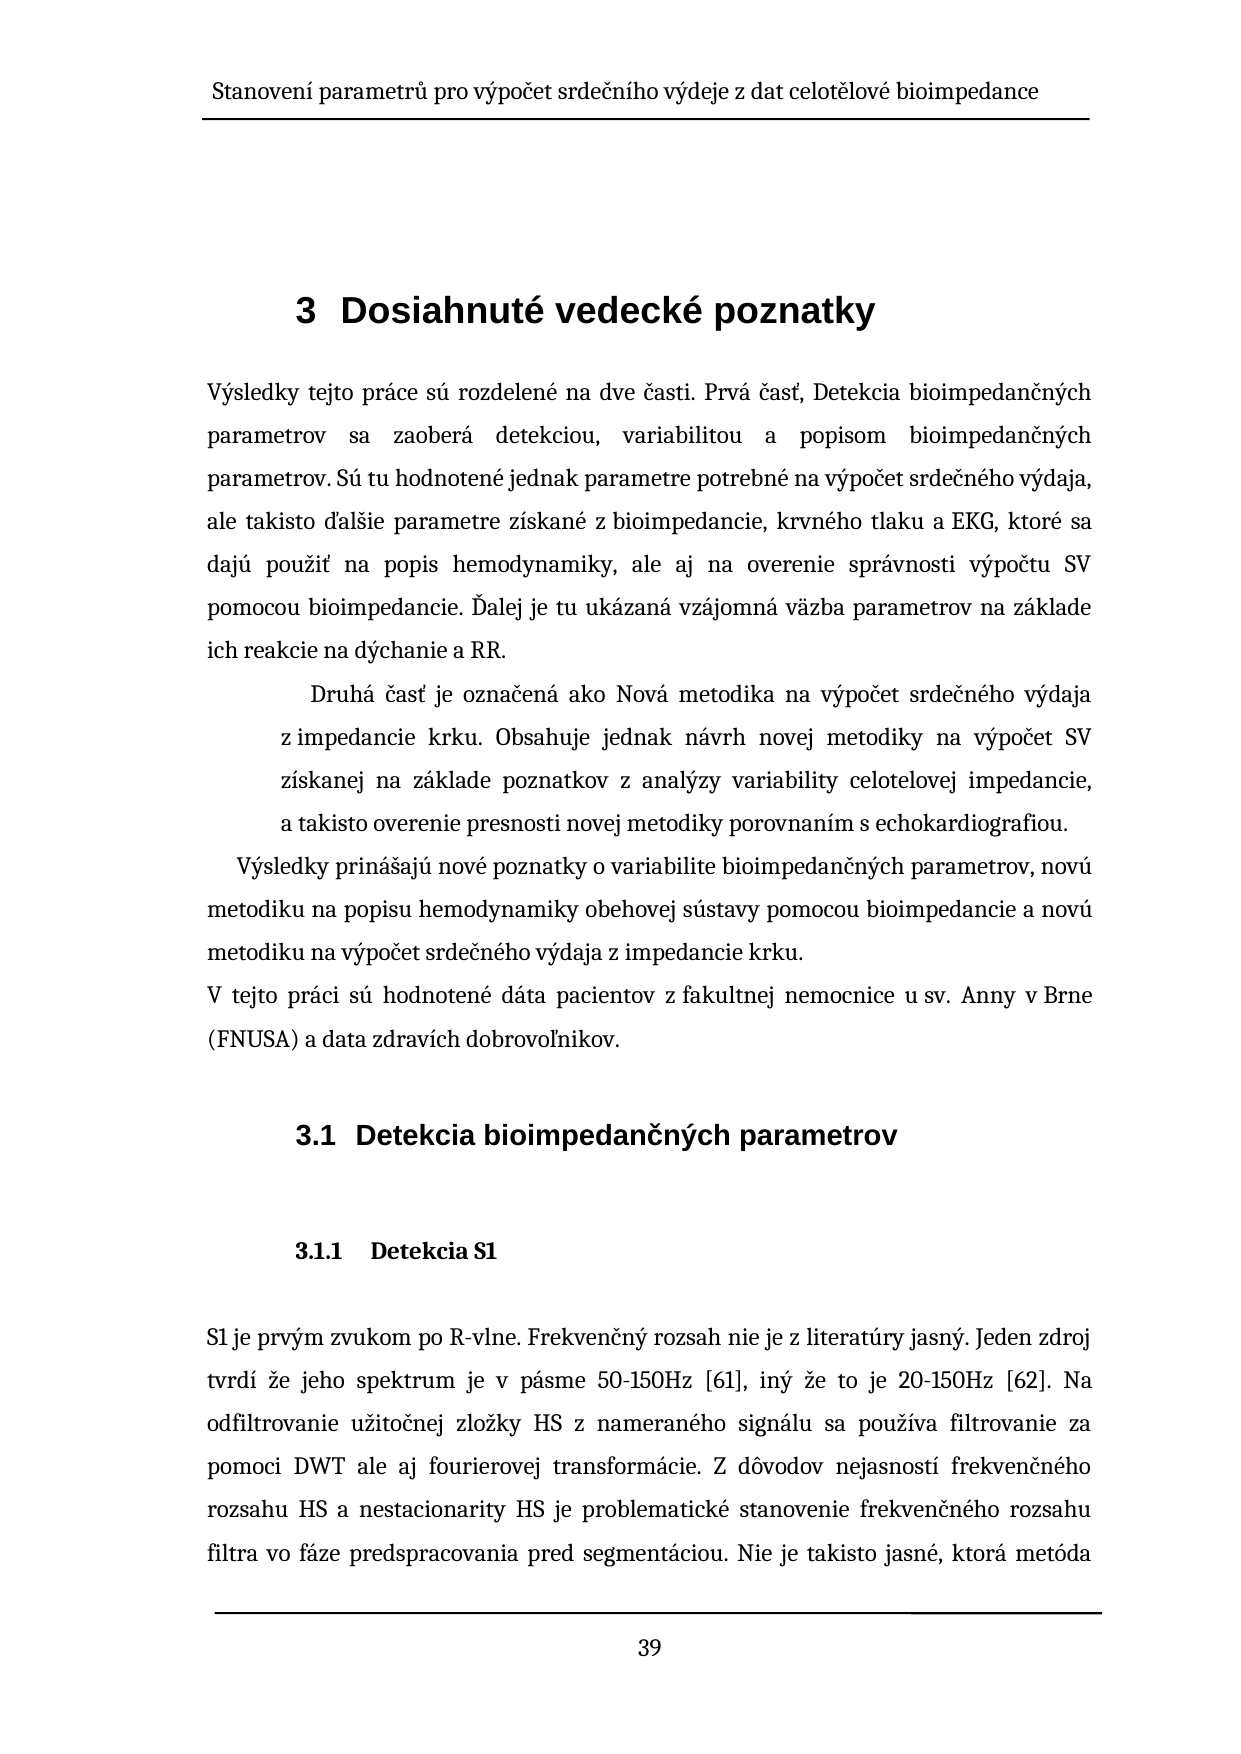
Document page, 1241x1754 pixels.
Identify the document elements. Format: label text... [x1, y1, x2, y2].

subtitle Dosiahnuté vedecké poznatky [295, 288, 1092, 331]
text Výsledky prinášajú nové poznatky o variabilite bioimpedančných parametrov, novú metodiku na popisu hemodynamiky obehovej sústavy pomocou bioimpedancie a novú metodiku na výpočet srdečného výdaja z impedancie krku. [207, 852, 1092, 967]
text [207, 1323, 1092, 1567]
text V tejto práci sú hodnotené dáta pacientov z fakultnej nemocnice u sv. Anny v Brne (FNUSA) a data zdravích dobrovoľnikov. [207, 981, 1092, 1053]
text Druhá časť je označená ako Nová metodika na výpočet srdečného výdaja z impedancie krku. Obsahuje jednak návrh novej metodiky na výpočet SV získanej na základe poznatkov z analýzy variability celotelovej impedancie, a takisto overenie presnosti novej metodiky porovnaním s echokardiografiou. [281, 679, 1092, 838]
subtitle Detekcia bioimpedančných parametrov [295, 1118, 1092, 1152]
subtitle Detekcia S1 [295, 1237, 1092, 1265]
text Výsledky tejto práce sú rozdelené na dve časti. Prvá časť, Detekcia bioimpedančných parametrov sa zaoberá detekciou, variabilitou a popisom bioimpedančných parametrov. Sú tu hodnotené jednak parametre potrebné na výpočet srdečného výdaja, ale takisto ďalšie parametre získané z bioimpedancie, krvného tlaku a EKG, ktoré sa dajú použiť na popis hemodynamiky, ale aj na overenie správnosti výpočtu SV pomocou bioimpedancie. Ďalej je tu ukázaná vzájomná väzba parametrov na základe ich reakcie na dýchanie a RR. [207, 378, 1092, 665]
